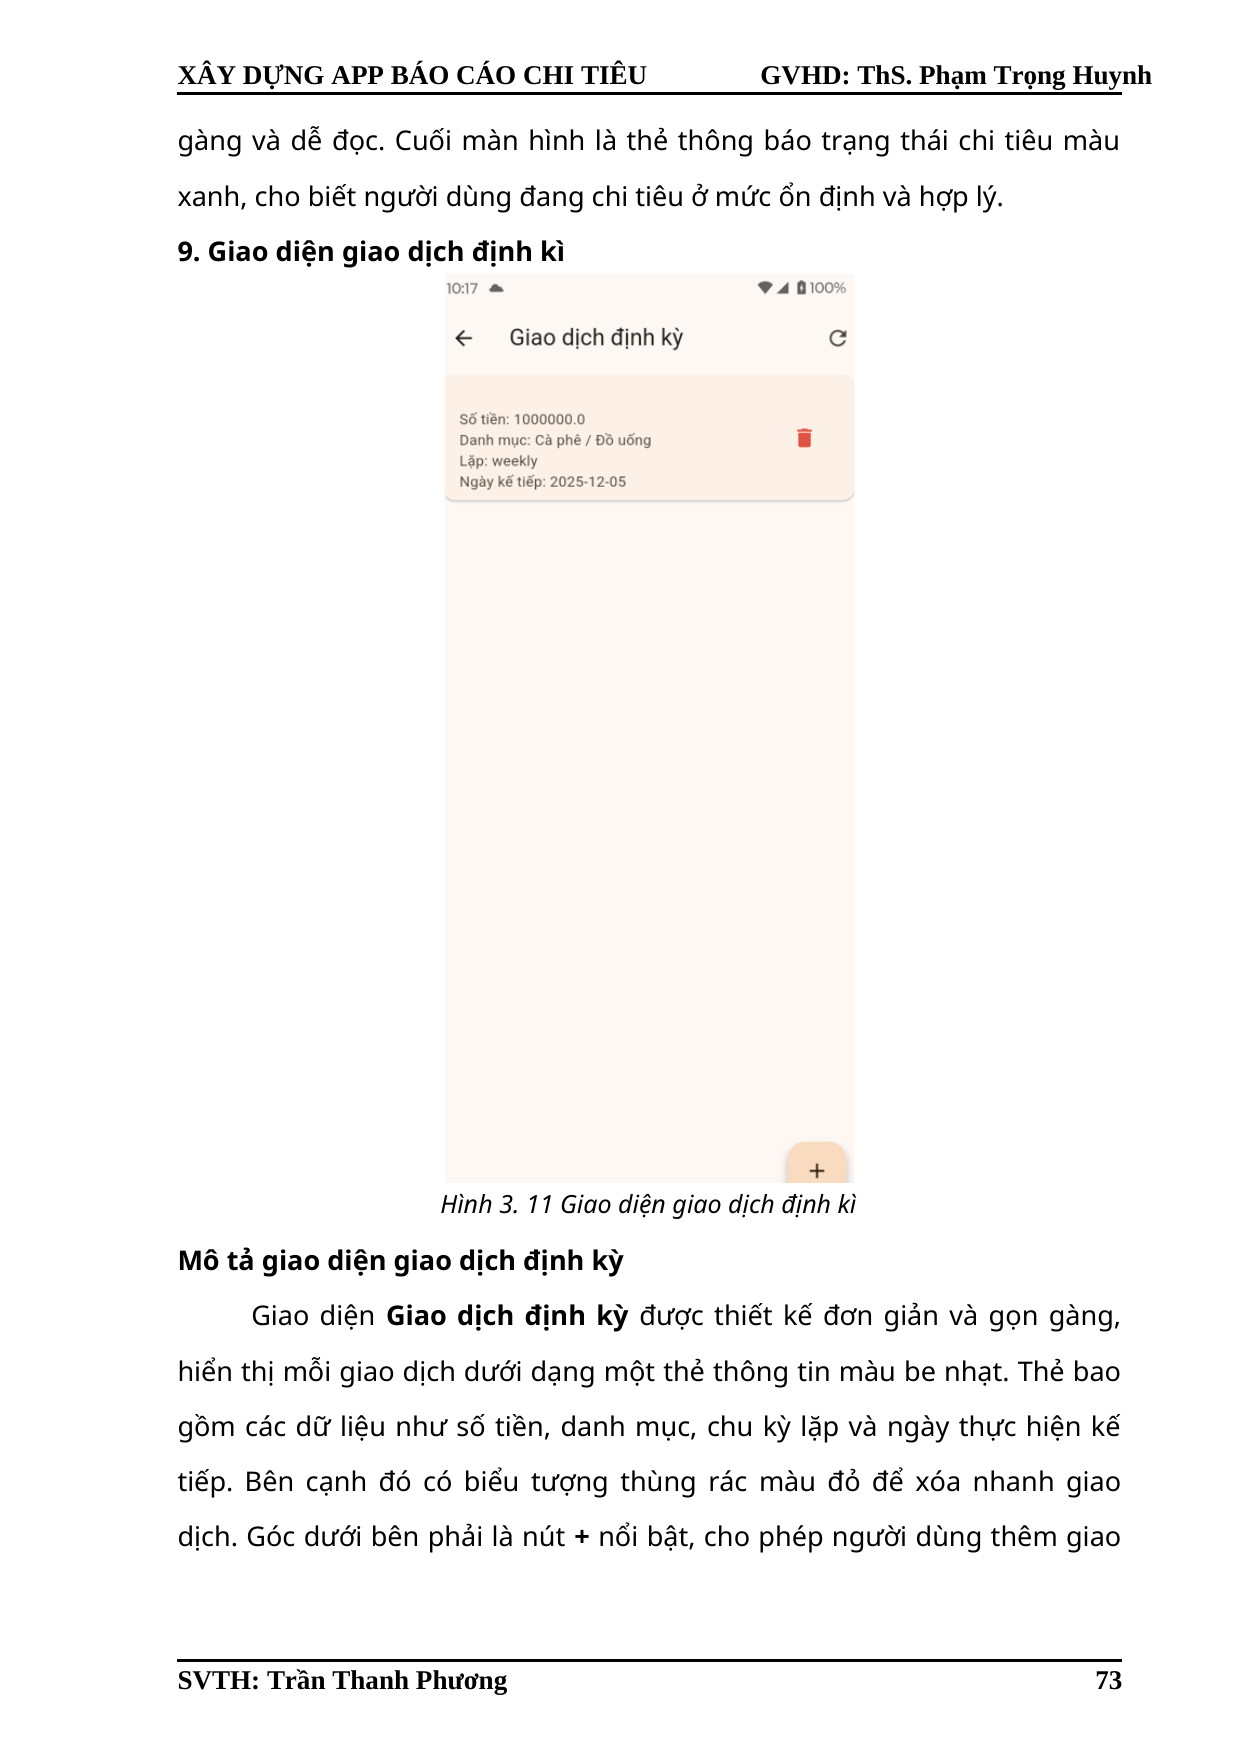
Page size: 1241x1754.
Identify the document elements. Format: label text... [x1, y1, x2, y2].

text 9. Giao diện giao dịch định kì [177, 232, 1122, 269]
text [177, 1297, 1122, 1555]
text Hình 3. 11 Giao diện giao dịch định kì [177, 1186, 1122, 1221]
picture [444, 274, 855, 1183]
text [177, 122, 1122, 214]
text Mô tả giao diện giao dịch định kỳ [177, 1241, 1122, 1278]
